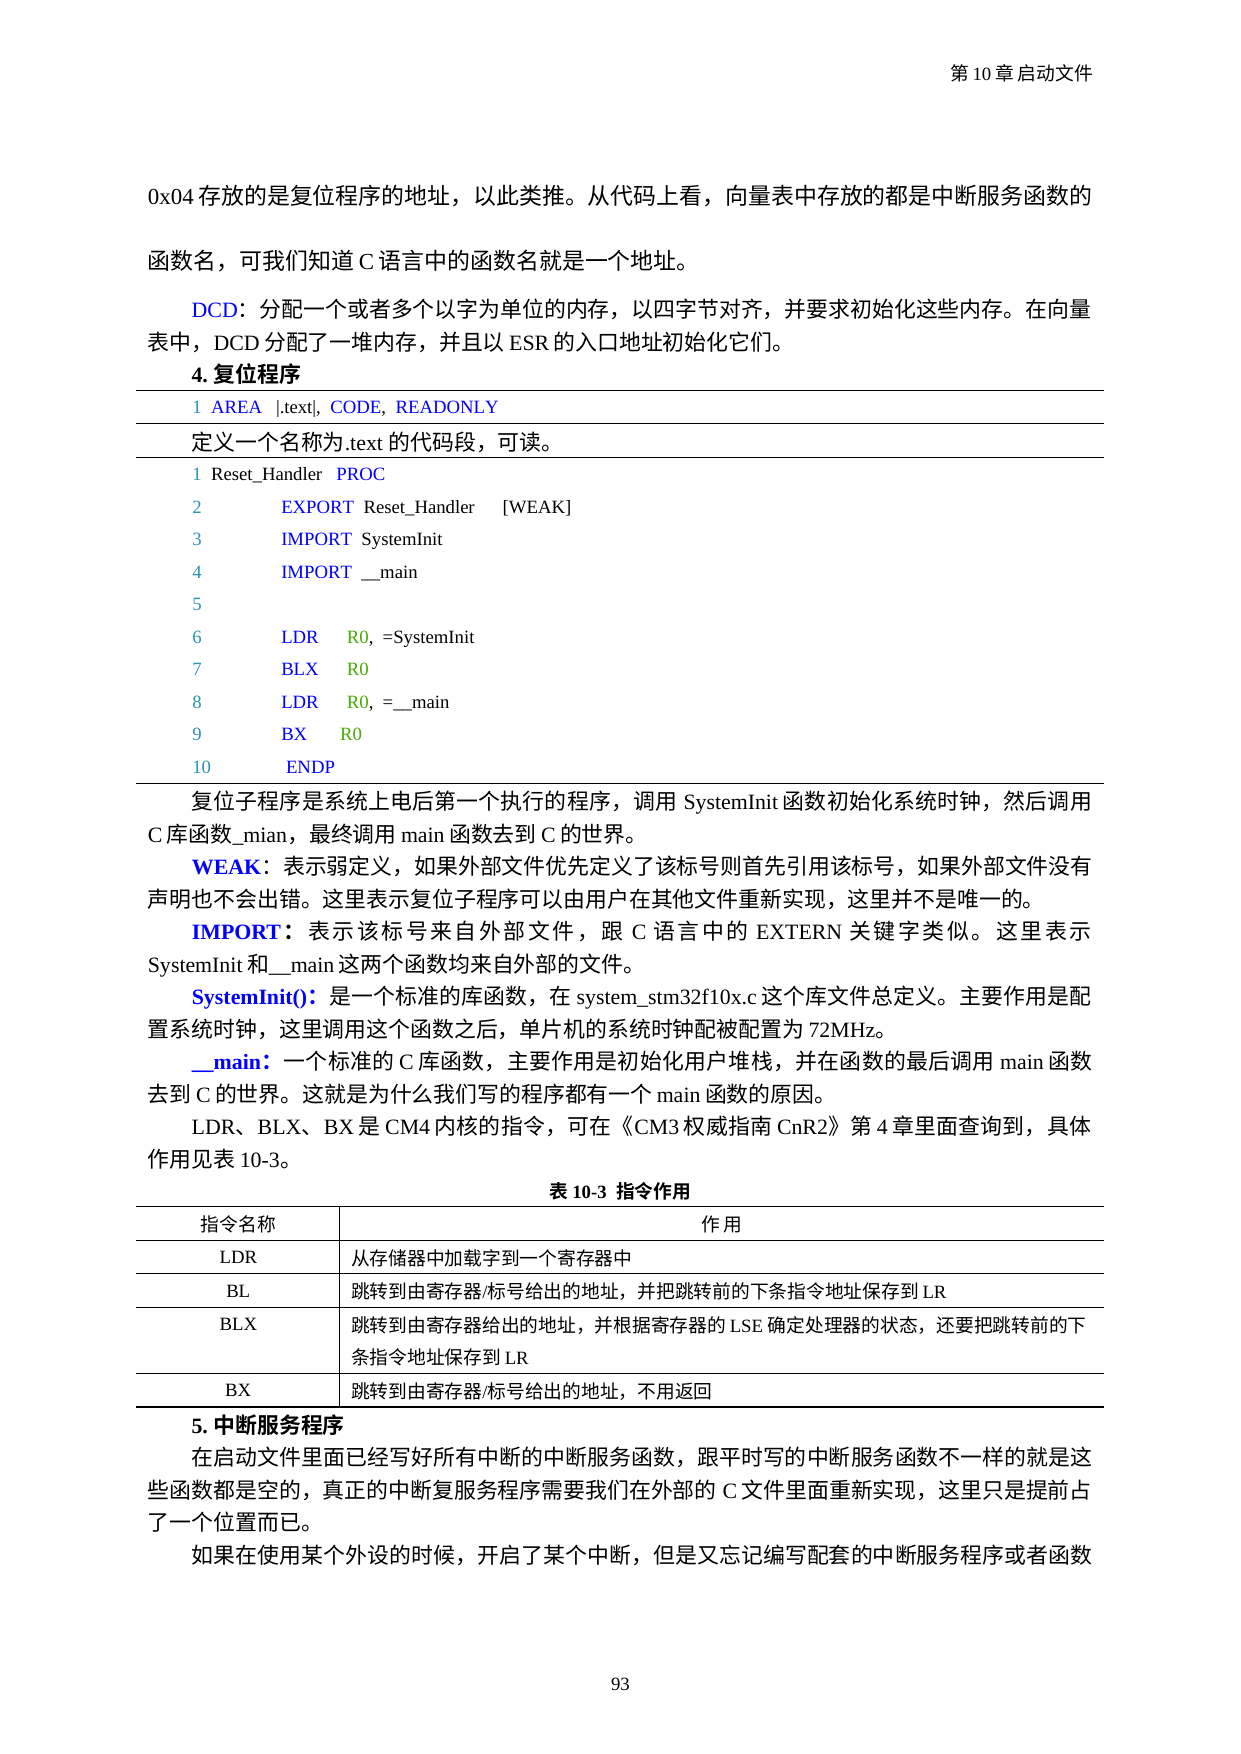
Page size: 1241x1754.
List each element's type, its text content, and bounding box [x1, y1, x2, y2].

table_cell 跳转到由寄存器给出的地址，并根据寄存器的LSE 确定处理器的状态，还要把跳转前的下条指令地址保存到LR [340, 1308, 1104, 1373]
list 复位程序 [191, 357, 1092, 389]
text SystemInit()：是一个标准的库函数，在system_stm32f10x.c这个库文件总定义。主要作用是配置系统时钟，这里调用这个函数之后，单片机的系统时钟配被配置为72MHz。 [148, 979, 1092, 1044]
table_header 1 AREA |.text|, CODE, READONLY [136, 391, 1104, 423]
table_cell BL [136, 1274, 339, 1307]
table_header 表10-3 指令作用 [136, 1174, 1104, 1206]
text 定义一个名称为.text 的代码段，可读。 [148, 424, 1092, 457]
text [148, 1537, 1092, 1570]
text 复位子程序是系统上电后第一个执行的程序，调用SystemInit函数初始化系统时钟，然后调用C库函数_mian，最终调用main函数去到C的世界。 [148, 784, 1092, 849]
table_cell 作 用 [340, 1207, 1104, 1240]
table_cell BX [136, 1374, 339, 1406]
text IMPORT：表示该标号来自外部文件，跟C语言中的EXTERN关键字类似。这里表示SystemInit和__main这两个函数均来自外部的文件。 [148, 914, 1092, 979]
table_header 1 Reset_Handler PROC 2 EXPORT Reset_Handler [WEAK] 3 IMPORT SystemInit 4 IMPORT __main 5 6 LDR R0, =SystemInit 7 BLX R0 8 LDR R0, =__main 9 BX R0 10 ENDP [136, 458, 1104, 783]
text WEAK：表示弱定义，如果外部文件优先定义了该标号则首先引用该标号，如果外部文件没有声明也不会出错。这里表示复位子程序可以由用户在其他文件重新实现，这里并不是唯一的。 [148, 849, 1092, 914]
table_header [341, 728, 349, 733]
text __main：一个标准的C库函数，主要作用是初始化用户堆栈，并在函数的最后调用main函数去到C的世界。这就是为什么我们写的程序都有一个main函数的原因。 [148, 1044, 1092, 1109]
table_cell BLX [136, 1308, 339, 1373]
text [148, 162, 1092, 292]
text 在启动文件里面已经写好所有中断的中断服务函数，跟平时写的中断服务函数不一样的就是这些函数都是空的，真正的中断复服务程序需要我们在外部的C文件里面重新实现，这里只是提前占了一个位置而已。 [148, 1440, 1092, 1537]
list 中断服务程序 [191, 1408, 1092, 1440]
table_cell 跳转到由寄存器/标号给出的地址，并把跳转前的下条指令地址保存到LR [340, 1274, 1104, 1307]
table_cell 从存储器中加载字到一个寄存器中 [340, 1241, 1104, 1273]
table_cell LDR [136, 1241, 339, 1273]
table_cell 跳转到由寄存器/标号给出的地址，不用返回 [340, 1374, 1104, 1406]
table_cell 指令名称 [136, 1207, 339, 1240]
text LDR、BLX、BX是CM4内核的指令，可在《CM3权威指南CnR2》第4章里面查询到，具体作用见表10-3。 [148, 1109, 1092, 1174]
text DCD：分配一个或者多个以字为单位的内存，以四字节对齐，并要求初始化这些内存。在向量表中，DCD分配了一堆内存，并且以ESR的入口地址初始化它们。 [148, 292, 1092, 357]
